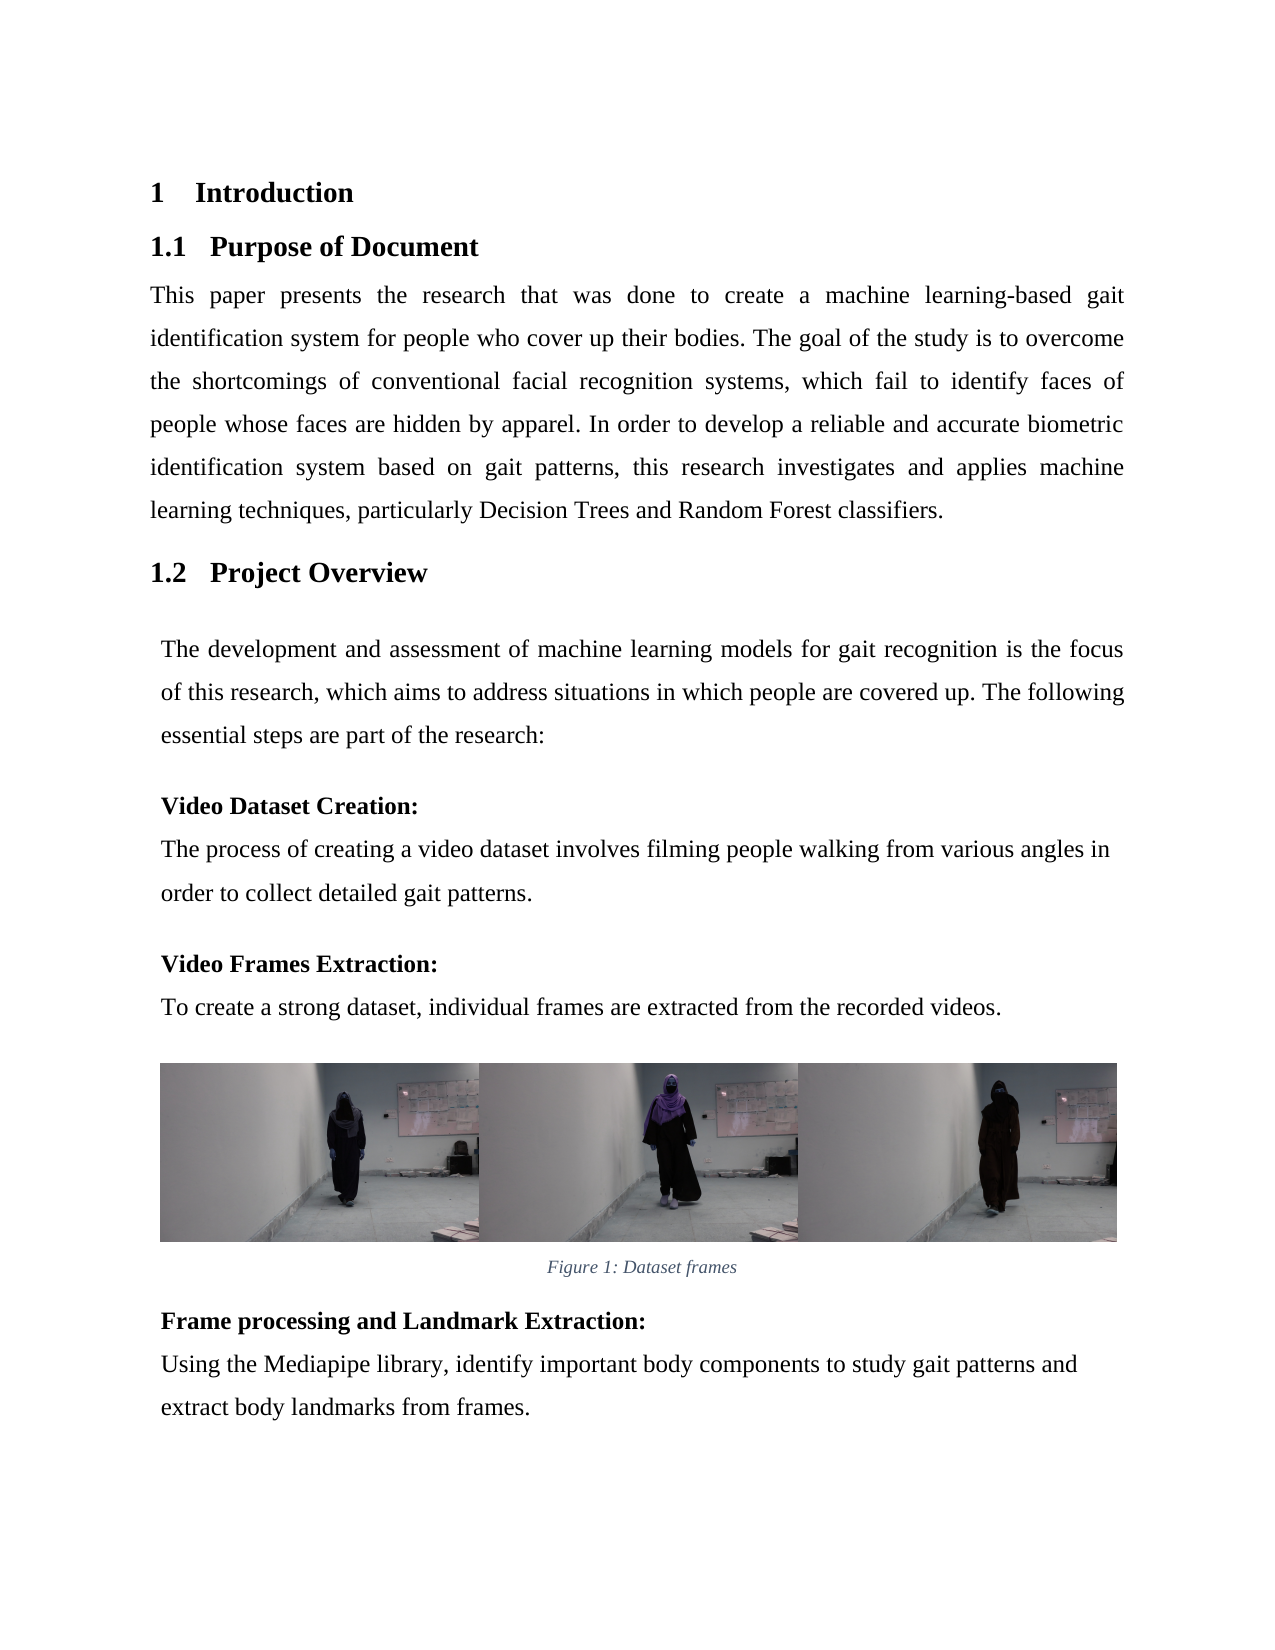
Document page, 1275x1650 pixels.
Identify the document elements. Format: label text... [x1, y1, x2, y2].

text The development and assessment of machine learning models for gait recognition is the focus of this research, which aims to address situations in which people are covered up. The following essential steps are part of the research: [161, 634, 1125, 749]
text Frame processing and Landmark Extraction: Using the Mediapipe library, identify important body components to study gait patterns and extract body landmarks from frames. [161, 1306, 1125, 1421]
subtitle Introduction [150, 175, 1125, 208]
text Figure 1: Dataset frames [161, 1256, 1125, 1278]
subtitle Purpose of Document [150, 229, 1125, 263]
text Video Dataset Creation: The process of creating a video dataset involves filming people walking from various angles in order to collect detailed gait patterns. [161, 791, 1125, 906]
subtitle Project Overview [150, 555, 1125, 589]
picture [160, 1063, 1117, 1242]
text This paper presents the research that was done to create a machine learning-based gait identification system for people who cover up their bodies. The goal of the study is to overcome the shortcomings of conventional facial recognition systems, which fail to identify faces of people whose faces are hidden by apparel. In order to develop a reliable and accurate biometric identification system based on gait patterns, this research investigates and applies machine learning techniques, particularly Decision Trees and Random Forest classifiers. [150, 280, 1125, 524]
text Video Frames Extraction: To create a strong dataset, individual frames are extracted from the recorded videos. [161, 949, 1125, 1021]
